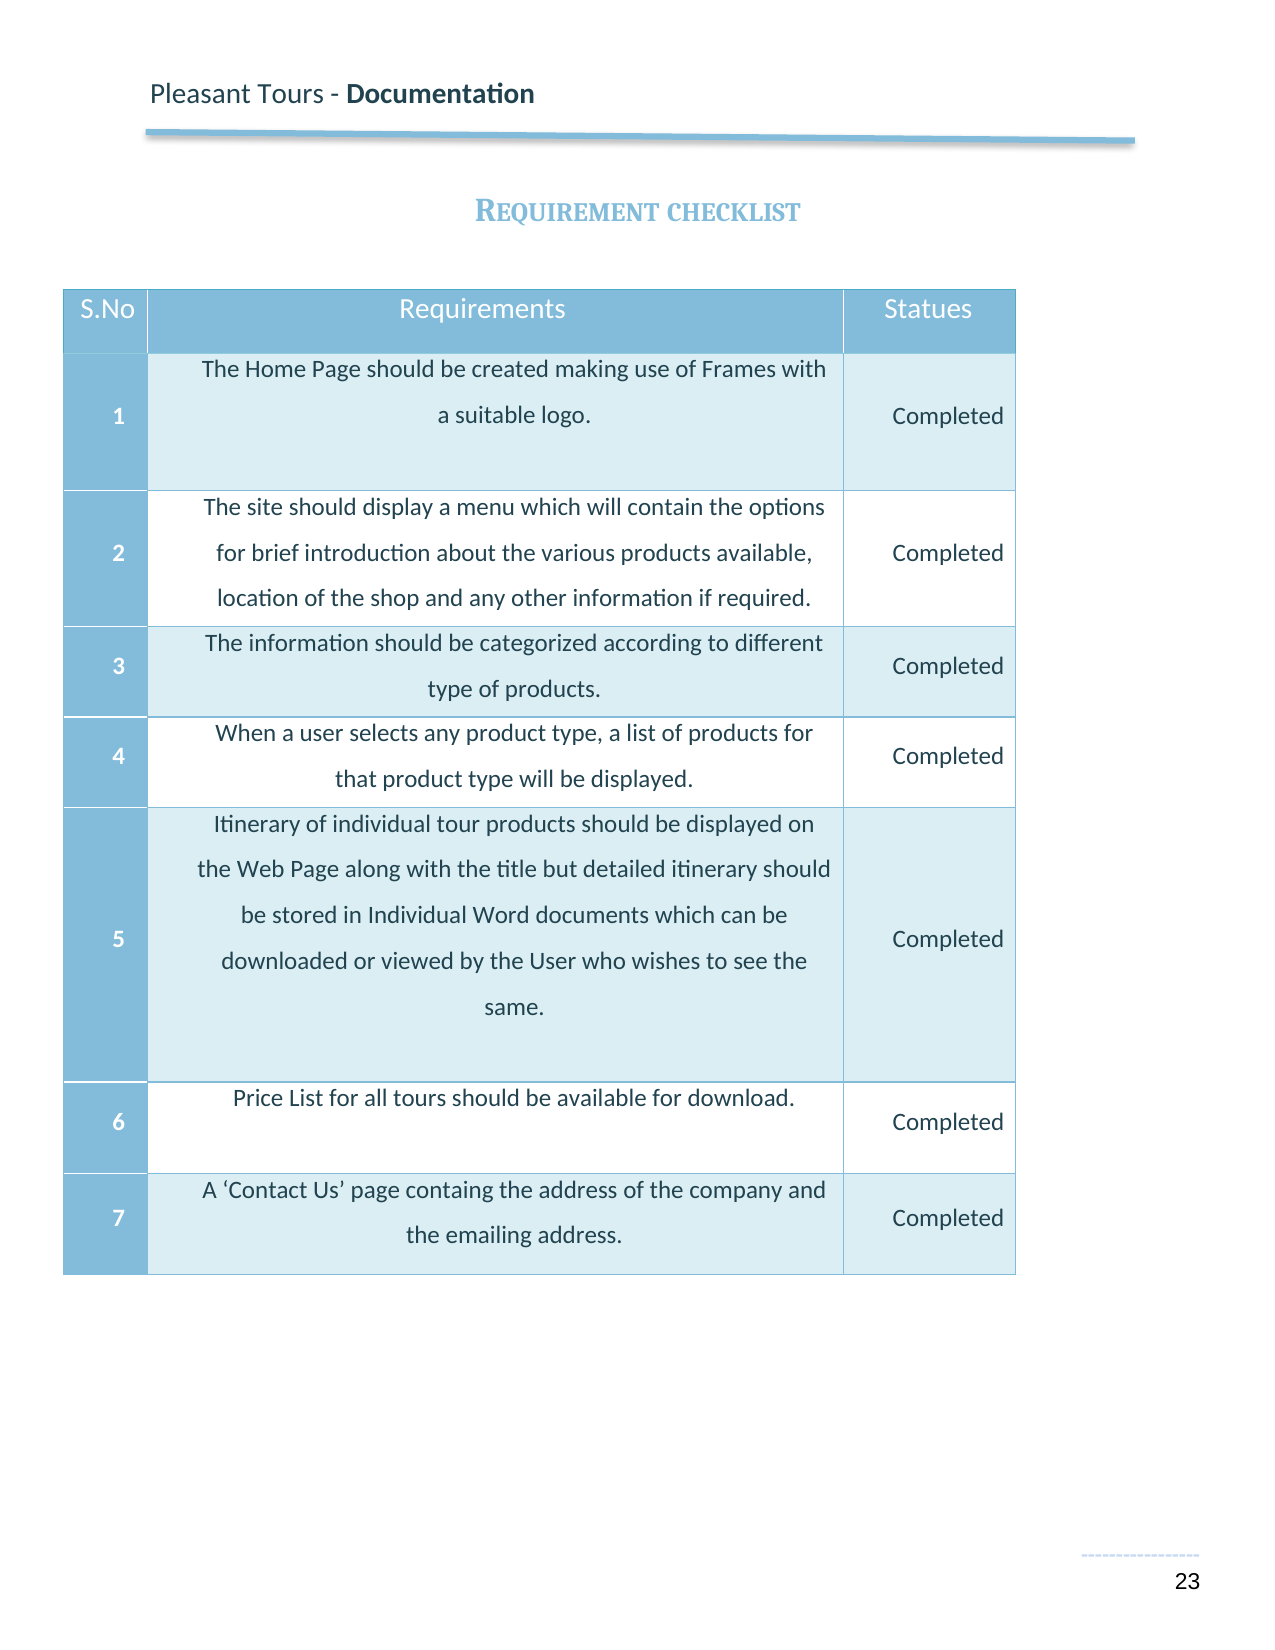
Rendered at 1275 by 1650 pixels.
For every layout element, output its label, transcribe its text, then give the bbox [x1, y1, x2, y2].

table_cell 5 [64, 808, 147, 1081]
table_cell When a user selects any product type, a list of products for that product type will be displayed. [148, 718, 843, 807]
table_cell 6 [64, 1083, 147, 1173]
table_cell The information should be categorized according to different type of products. [148, 627, 843, 716]
table_cell Itinerary of individual tour products should be displayed on the Web Page along with the title but detailed itinerary should be stored in Individual Word documents which can be downloaded or viewed by the User who wishes to see the same. [148, 808, 843, 1081]
table_cell Completed [844, 718, 1015, 807]
table_cell Completed [844, 354, 1015, 490]
table_cell Completed [844, 808, 1015, 1081]
table_header S.No [64, 290, 147, 353]
table_cell 2 [64, 491, 147, 626]
table_cell 1 [64, 354, 147, 490]
table_cell The site should display a menu which will contain the options for brief introduction about the various products available, location of the shop and any other information if required. [148, 491, 843, 626]
table_cell Completed [844, 1083, 1015, 1173]
table_cell A ‘Contact Us’ page containg the address of the company and the emailing address. [148, 1174, 843, 1274]
table_header Statues [844, 290, 1015, 353]
table_cell Price List for all tours should be available for download. [148, 1083, 843, 1173]
table_cell Completed [844, 627, 1015, 716]
table_header Requirements [148, 290, 843, 353]
table_cell 7 [64, 1174, 147, 1274]
table_cell Completed [844, 1174, 1015, 1274]
subtitle Requirement checklist [75, 192, 1200, 230]
table_cell 4 [64, 718, 147, 807]
table_cell The Home Page should be created making use of Frames with a suitable logo. [148, 354, 843, 490]
table_cell Completed [844, 491, 1015, 626]
table_cell 3 [64, 627, 147, 716]
